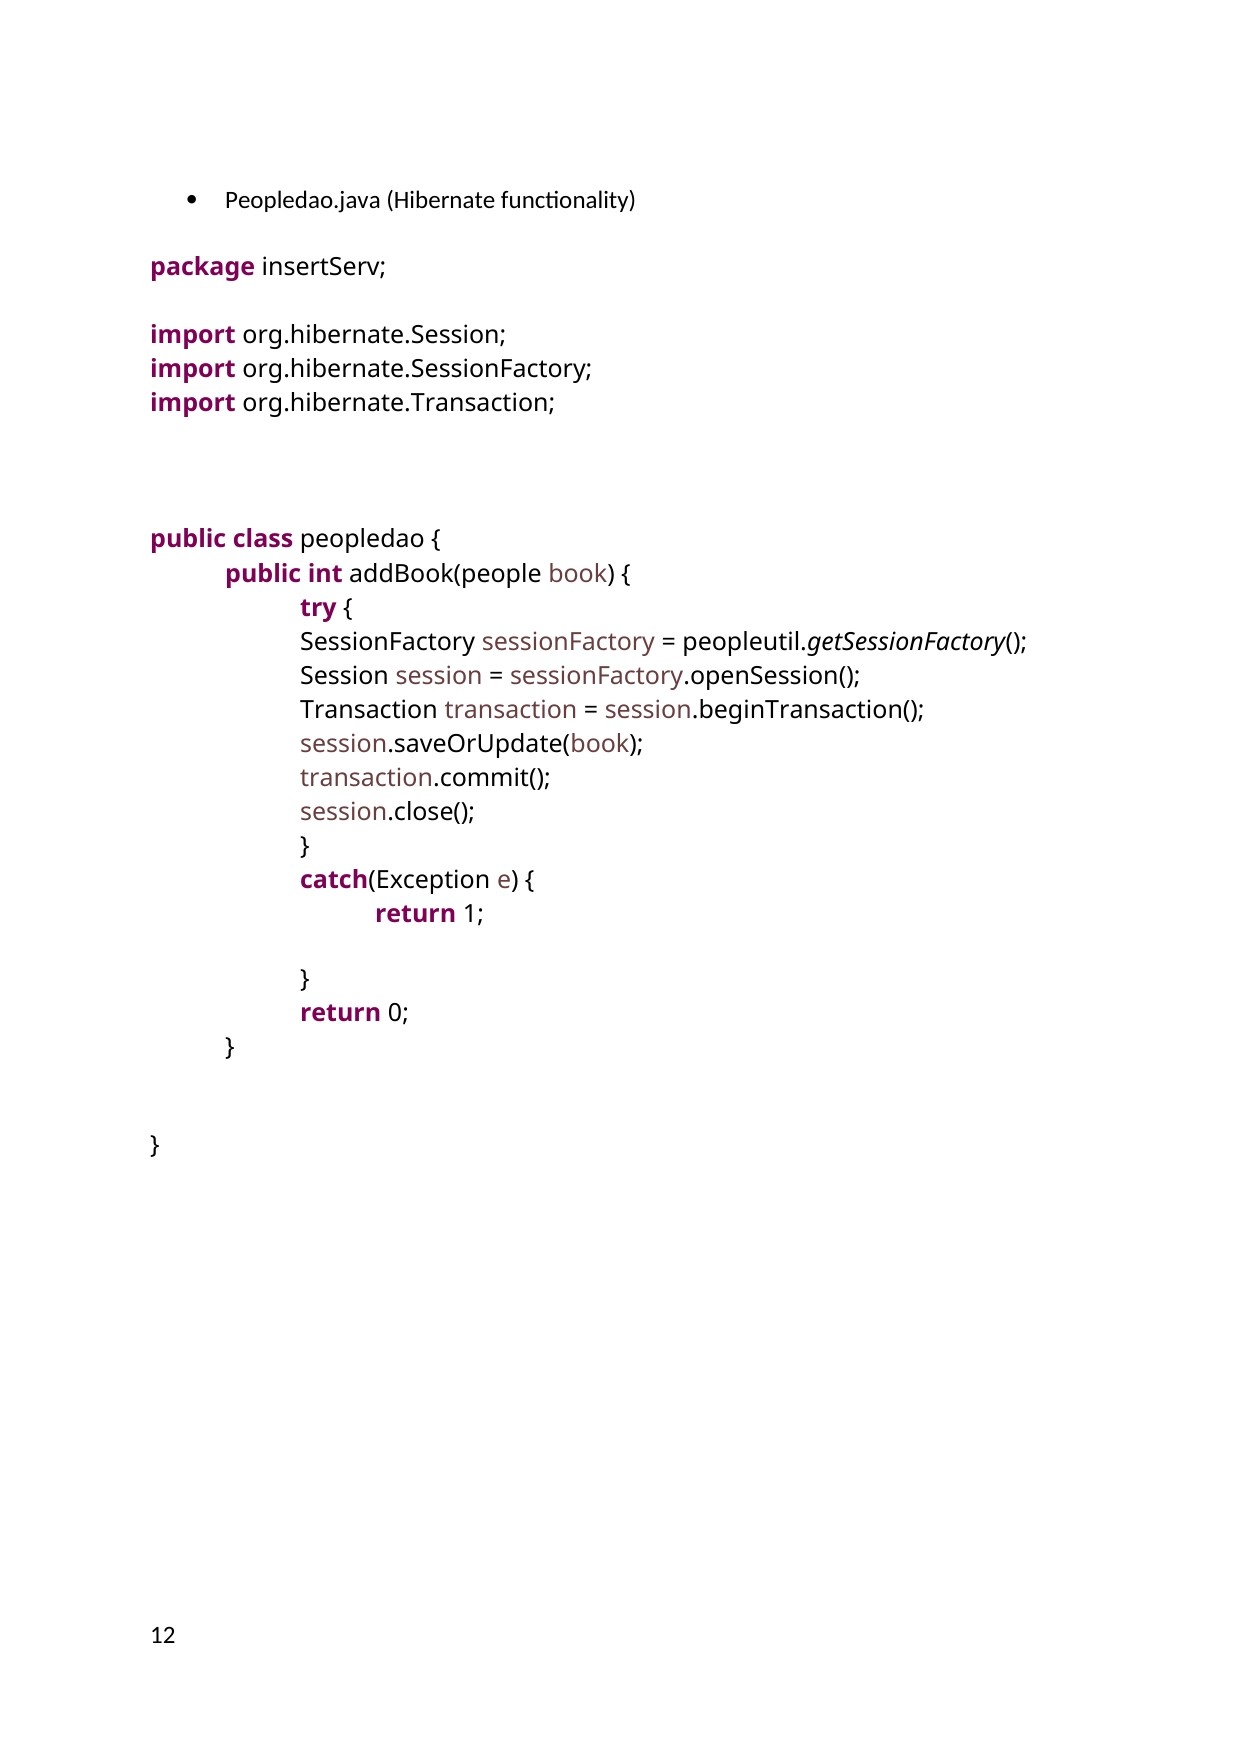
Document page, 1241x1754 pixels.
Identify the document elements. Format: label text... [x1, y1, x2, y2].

text try { [150, 589, 1090, 623]
text catch(Exception e) { [150, 862, 1090, 896]
list Peopledao.java (Hibernate functionality) [187, 184, 1090, 214]
text return 1; [150, 896, 1090, 930]
text transaction.commit(); [150, 759, 1090, 794]
text session.saveOrUpdate(book); [150, 726, 1090, 759]
text Session session = sessionFactory.openSession(); [150, 657, 1090, 691]
text } [150, 960, 1090, 994]
text session.close(); [150, 794, 1090, 828]
text import org.hibernate.SessionFactory; [150, 351, 1090, 385]
text public class peopledao { [150, 521, 1090, 555]
text Transaction transaction = session.beginTransaction(); [150, 691, 1090, 726]
text public int addBook(people book) { [150, 555, 1090, 589]
text import org.hibernate.Session; [150, 317, 1090, 351]
text } [150, 828, 1090, 862]
text package insertServ; [150, 249, 1090, 283]
text return 0; [150, 994, 1090, 1028]
text import org.hibernate.Transaction; [150, 385, 1090, 419]
text SessionFactory sessionFactory = peopleutil.getSessionFactory(); [150, 623, 1090, 657]
text } [150, 1127, 1090, 1161]
text } [150, 1028, 1090, 1063]
